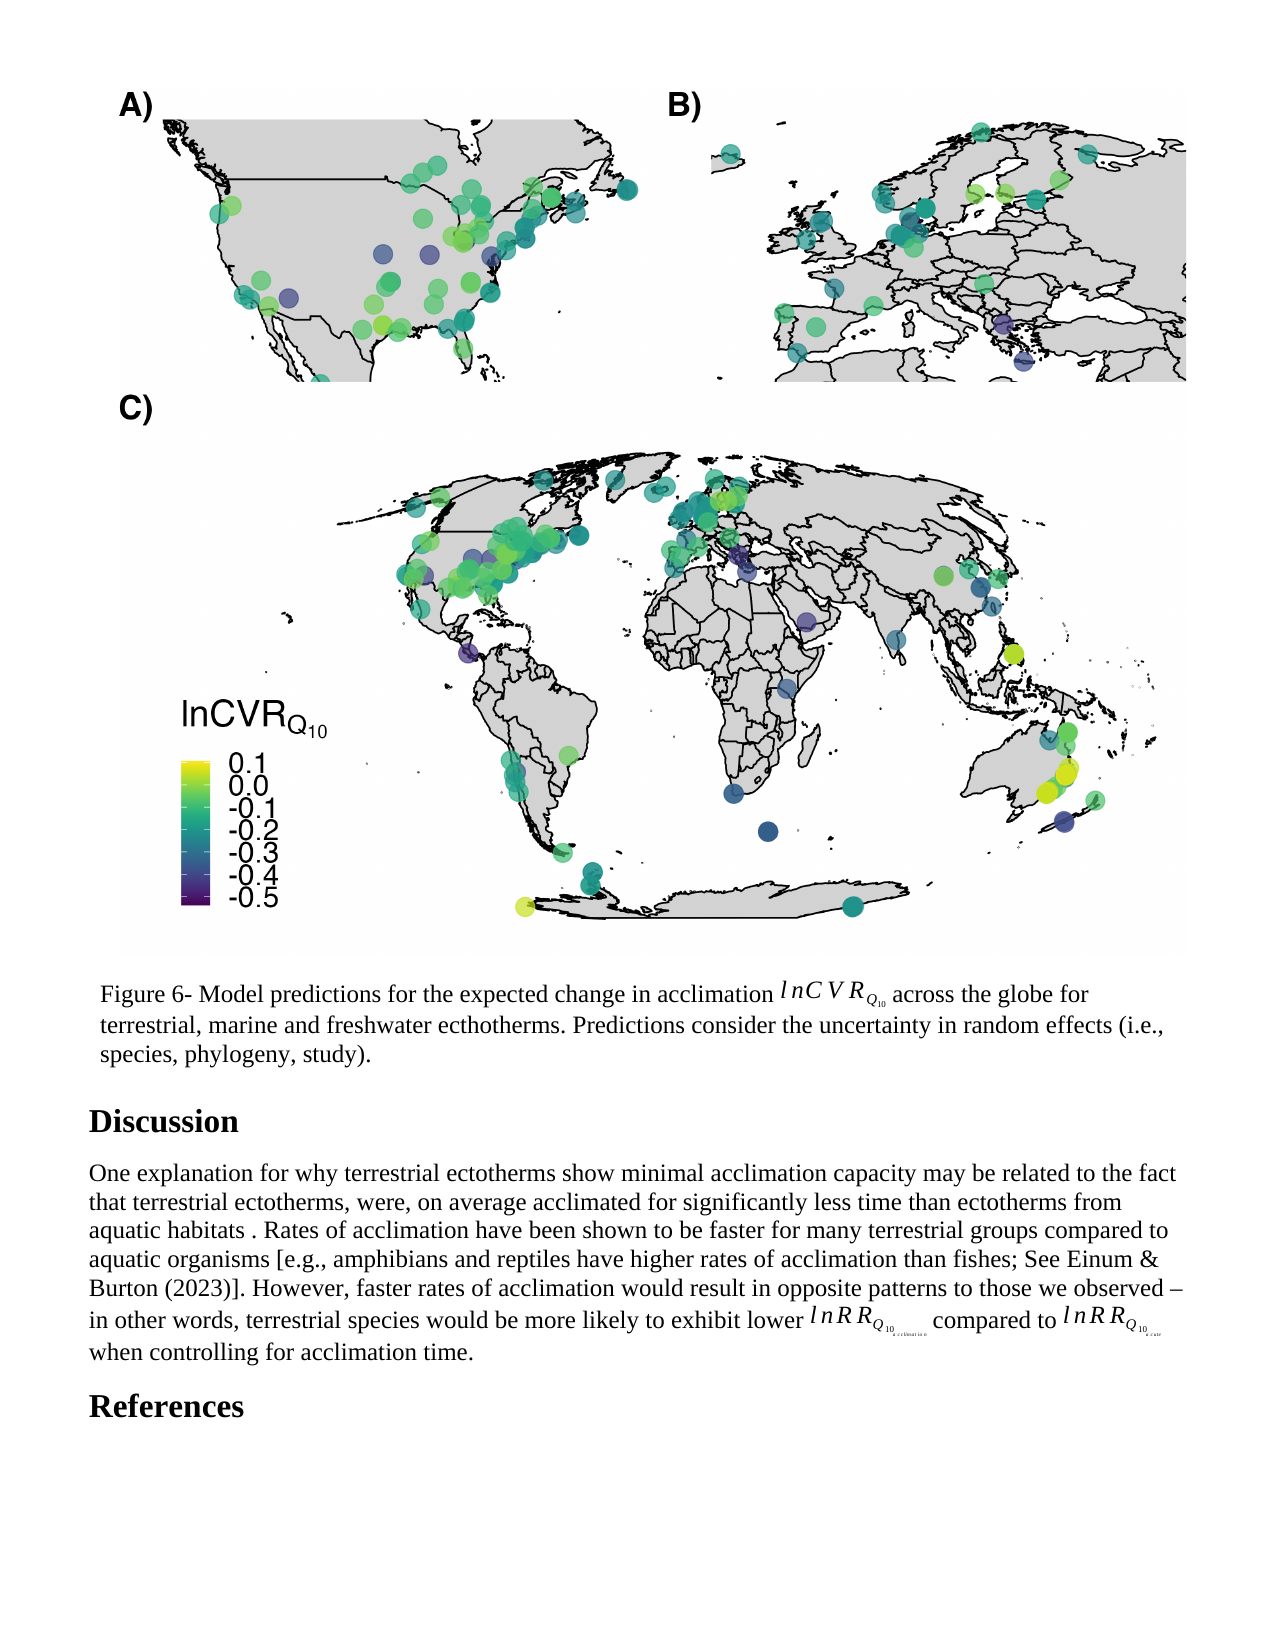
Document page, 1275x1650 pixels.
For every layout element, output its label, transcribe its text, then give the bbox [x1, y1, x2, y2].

text One explanation for why terrestrial ectotherms show minimal acclimation capacity may be related to the fact that terrestrial ectotherms, were, on average acclimated for significantly less time than ectotherms from aquatic habitats . Rates of acclimation have been shown to be faster for many terrestrial groups compared to aquatic organisms [e.g., amphibians and reptiles have higher rates of acclimation than fishes; See Einum & Burton (2023)]. However, faster rates of acclimation would result in opposite patterns to those we observed – in other words, terrestrial species would be more likely to exhibit lower compared to when controlling for acclimation time. [89, 1158, 1186, 1365]
subtitle References [89, 1386, 1186, 1424]
subtitle Discussion [89, 1101, 1186, 1139]
picture [118, 88, 1187, 956]
table_header Figure 6- Model predictions for the expected change in acclimation across the globe for terrestrial, marine and freshwater ecthotherms. Predictions consider the uncertainty in random effects (i.e., species, phylogeny, study). [89, 89, 1186, 1080]
